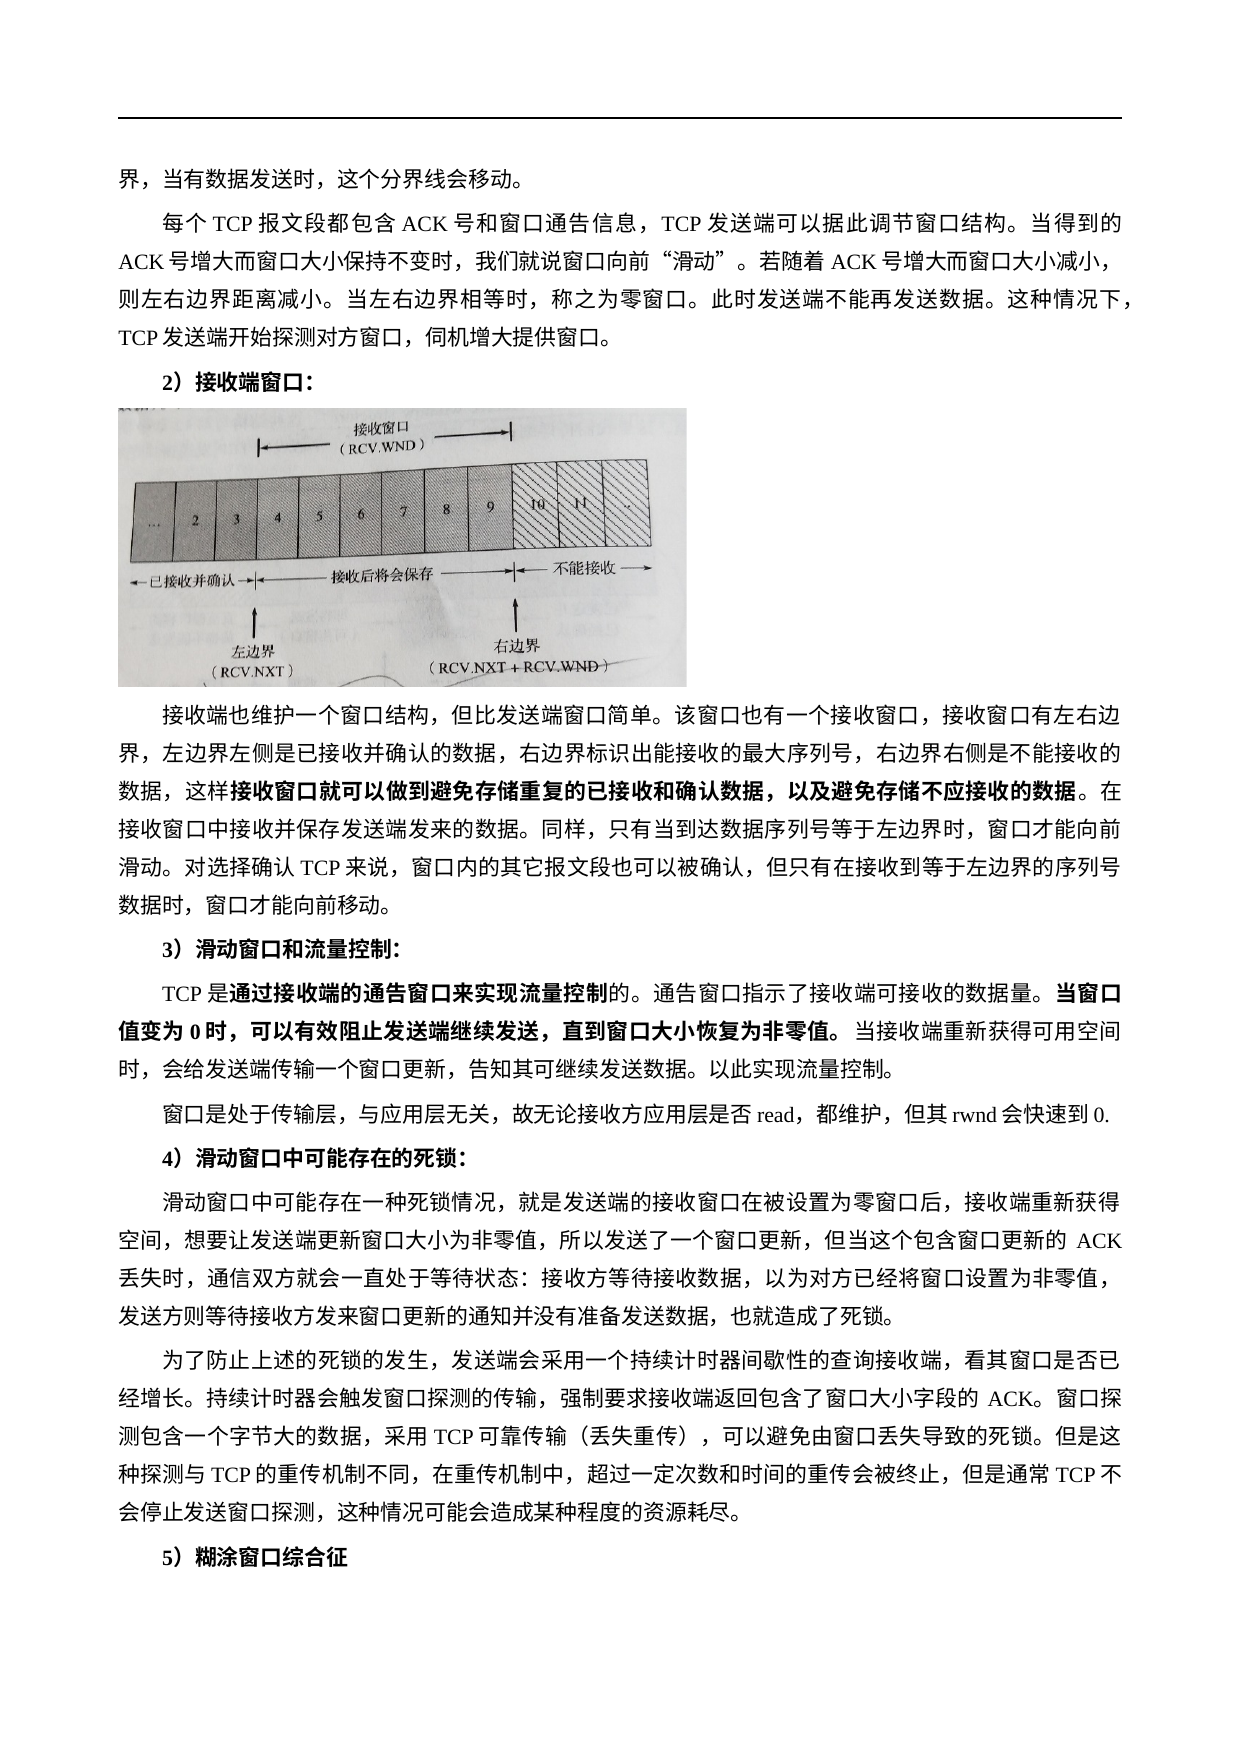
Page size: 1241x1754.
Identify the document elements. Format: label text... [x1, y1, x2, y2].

text 3）滑动窗口和流量控制： [118, 932, 1122, 964]
text 为了防止上述的死锁的发生，发送端会采用一个持续计时器间歇性的查询接收端，看其窗口是否已经增长。持续计时器会触发窗口探测的传输，强制要求接收端返回包含了窗口大小字段的ACK。窗口探测包含一个字节大的数据，采用TCP可靠传输（丢失重传），可以避免由窗口丢失导致的死锁。但是这种探测与TCP的重传机制不同，在重传机制中，超过一定次数和时间的重传会被终止，但是通常TCP不会停止发送窗口探测，这种情况可能会造成某种程度的资源耗尽。 [118, 1343, 1122, 1527]
text 接收端也维护一个窗口结构，但比发送端窗口简单。该窗口也有一个接收窗口，接收窗口有左右边界，左边界左侧是已接收并确认的数据，右边界标识出能接收的最大序列号，右边界右侧是不能接收的数据，这样接收窗口就可以做到避免存储重复的已接收和确认数据，以及避免存储不应接收的数据。在接收窗口中接收并保存发送端发来的数据。同样，只有当到达数据序列号等于左边界时，窗口才能向前滑动。对选择确认TCP来说，窗口内的其它报文段也可以被确认，但只有在接收到等于左边界的序列号数据时，窗口才能向前移动。 [118, 698, 1122, 919]
text 4）滑动窗口中可能存在的死锁： [118, 1141, 1122, 1173]
text 每个TCP报文段都包含ACK号和窗口通告信息，TCP发送端可以据此调节窗口结构。当得到的ACK号增大而窗口大小保持不变时，我们就说窗口向前“滑动”。若随着ACK号增大而窗口大小减小，则左右边界距离减小。当左右边界相等时，称之为零窗口。此时发送端不能再发送数据。这种情况下，TCP发送端开始探测对方窗口，伺机增大提供窗口。 [118, 206, 1122, 352]
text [118, 162, 1122, 194]
text 滑动窗口中可能存在一种死锁情况，就是发送端的接收窗口在被设置为零窗口后，接收端重新获得空间，想要让发送端更新窗口大小为非零值，所以发送了一个窗口更新，但当这个包含窗口更新的ACK丢失时，通信双方就会一直处于等待状态：接收方等待接收数据，以为对方已经将窗口设置为非零值，发送方则等待接收方发来窗口更新的通知并没有准备发送数据，也就造成了死锁。 [118, 1185, 1122, 1331]
picture [118, 408, 687, 687]
text 窗口是处于传输层，与应用层无关，故无论接收方应用层是否read，都维护，但其rwnd会快速到0. [118, 1097, 1122, 1128]
text TCP是通过接收端的通告窗口来实现流量控制的。通告窗口指示了接收端可接收的数据量。当窗口值变为0时，可以有效阻止发送端继续发送，直到窗口大小恢复为非零值。当接收端重新获得可用空间时，会给发送端传输一个窗口更新，告知其可继续发送数据。以此实现流量控制。 [118, 976, 1122, 1084]
text 5）糊涂窗口综合征 [118, 1539, 1122, 1571]
text 2）接收端窗口： [118, 364, 1122, 396]
